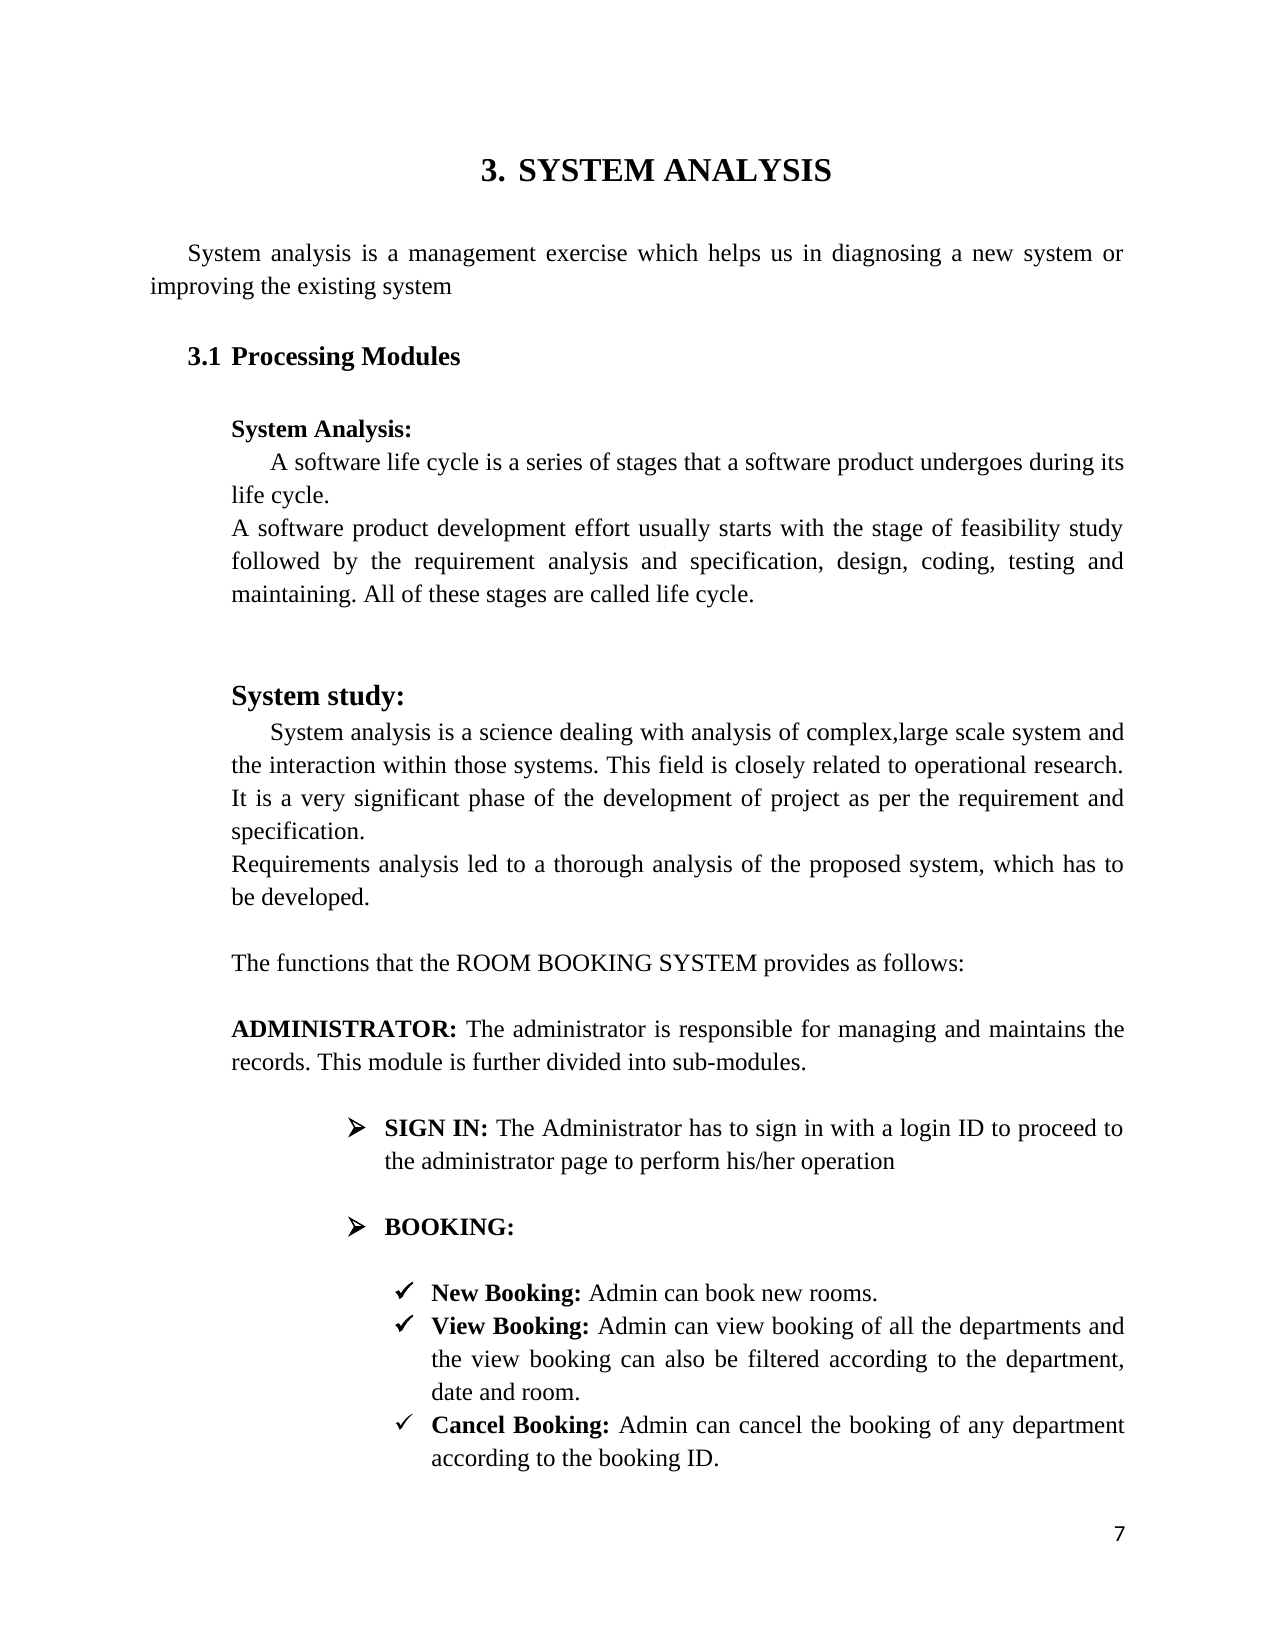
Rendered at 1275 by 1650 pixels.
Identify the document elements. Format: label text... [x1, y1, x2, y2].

list View Booking: Admin can view booking of all the departments and the view booking can also be filtered according to the department, date and room. [394, 1311, 1125, 1406]
list Cancel Booking: Admin can cancel the booking of any department according to the booking ID. [394, 1410, 1125, 1472]
list System study: [231, 678, 1125, 712]
list ADMINISTRATOR: The administrator is responsible for managing and maintains the records. This module is further divided into sub-modules. [231, 1014, 1125, 1076]
list System Analysis: [231, 414, 1125, 443]
list Processing Modules [187, 340, 1125, 371]
list A software life cycle is a series of stages that a software product undergoes during its life cycle. [231, 447, 1125, 509]
text System analysis is a management exercise which helps us in diagnosing a new system or improving the existing system [150, 238, 1125, 300]
list BOOKING: [347, 1212, 1125, 1241]
list SIGN IN: The Administrator has to sign in with a login ID to proceed to the administrator page to perform his/her operation [347, 1113, 1125, 1175]
list SYSTEM ANALYSIS [187, 150, 1125, 188]
list Requirements analysis led to a thorough analysis of the proposed system, which has to be developed. [231, 849, 1125, 911]
list A software product development effort usually starts with the stage of feasibility study followed by the requirement analysis and specification, design, coding, testing and maintaining. All of these stages are called life cycle. [231, 513, 1125, 608]
list The functions that the ROOM BOOKING SYSTEM provides as follows: [231, 948, 1125, 977]
list System analysis is a science dealing with analysis of complex,large scale system and the interaction within those systems. This field is closely related to operational research. It is a very significant phase of the development of project as per the requirement and specification. [231, 717, 1125, 845]
list New Booking: Admin can book new rooms. [394, 1278, 1125, 1307]
